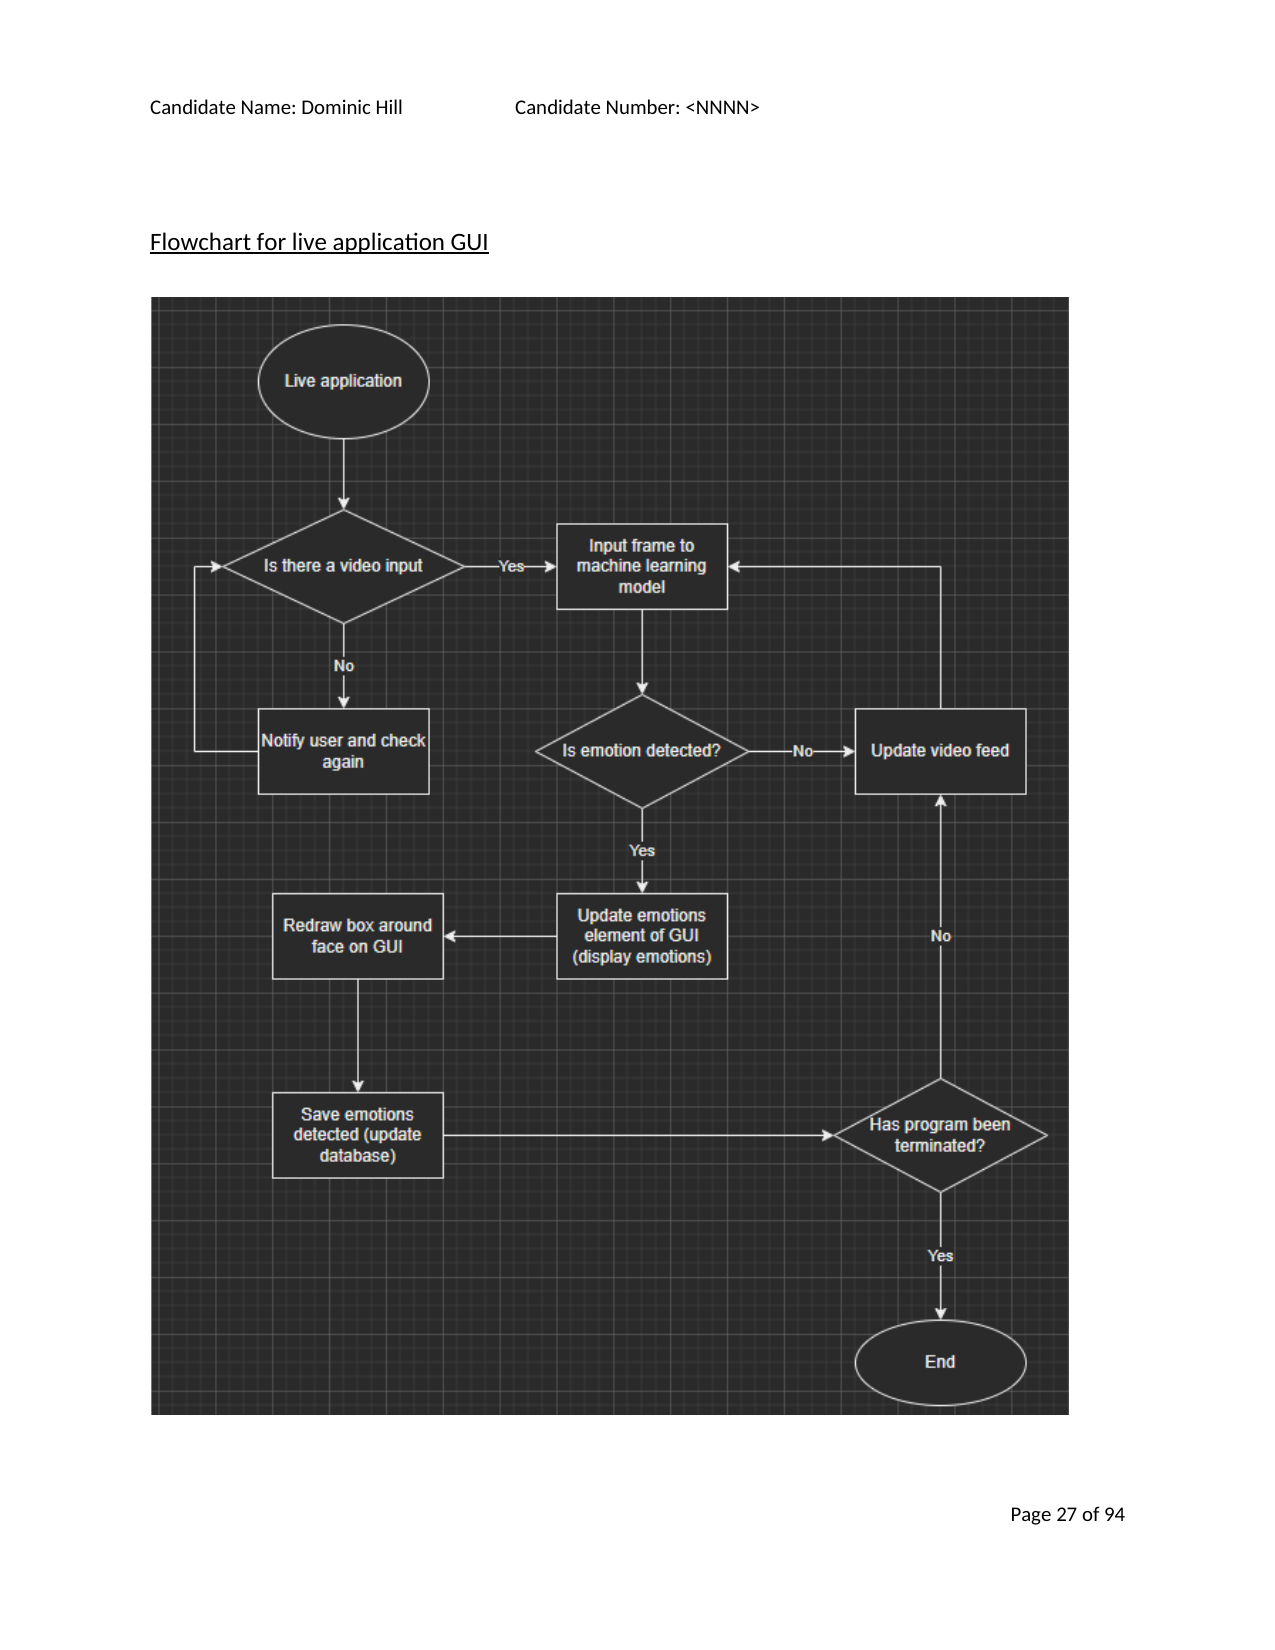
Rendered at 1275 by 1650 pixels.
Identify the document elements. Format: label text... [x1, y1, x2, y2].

picture [150, 297, 1069, 1413]
text Flowchart for live application GUI [150, 226, 1125, 257]
